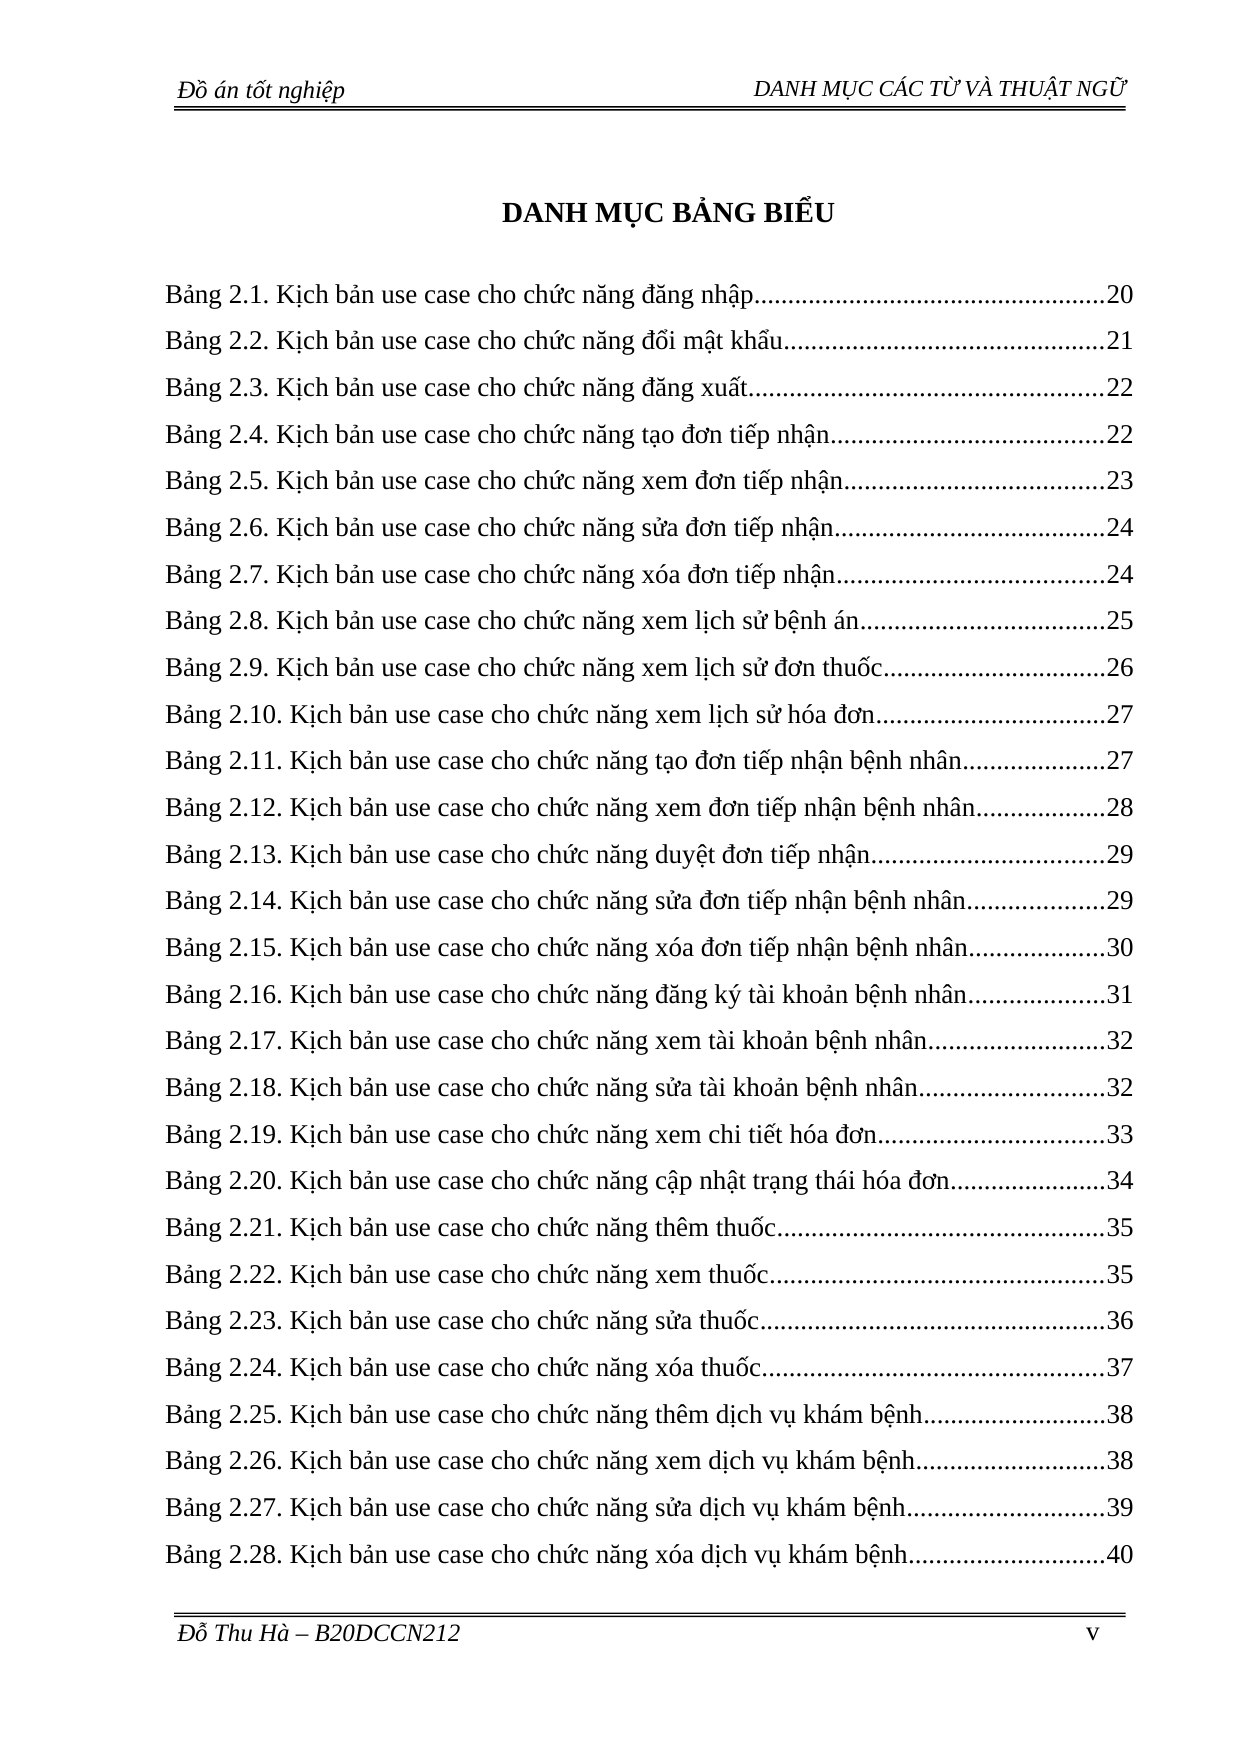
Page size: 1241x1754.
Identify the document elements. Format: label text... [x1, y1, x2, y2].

text Bảng 2.15. Kịch bản use case cho chức năng xóa đơn tiếp nhận bệnh nhân 30 [165, 931, 1134, 962]
text Bảng 2.2. Kịch bản use case cho chức năng đổi mật khẩu 21 [165, 324, 1134, 356]
text Bảng 2.23. Kịch bản use case cho chức năng sửa thuốc 36 [165, 1304, 1134, 1336]
text Bảng 2.27. Kịch bản use case cho chức năng sửa dịch vụ khám bệnh 39 [165, 1491, 1134, 1522]
subtitle DANH MỤC BẢNG BIỂU [212, 195, 1125, 228]
text Bảng 2.24. Kịch bản use case cho chức năng xóa thuốc 37 [165, 1351, 1134, 1382]
text Bảng 2.7. Kịch bản use case cho chức năng xóa đơn tiếp nhận 24 [165, 558, 1134, 589]
text Bảng 2.25. Kịch bản use case cho chức năng thêm dịch vụ khám bệnh 38 [165, 1398, 1134, 1429]
text Bảng 2.12. Kịch bản use case cho chức năng xem đơn tiếp nhận bệnh nhân 28 [165, 791, 1134, 822]
text Bảng 2.5. Kịch bản use case cho chức năng xem đơn tiếp nhận 23 [165, 464, 1134, 496]
text Bảng 2.6. Kịch bản use case cho chức năng sửa đơn tiếp nhận 24 [165, 511, 1134, 542]
text Bảng 2.18. Kịch bản use case cho chức năng sửa tài khoản bệnh nhân 32 [165, 1071, 1134, 1102]
text Bảng 2.28. Kịch bản use case cho chức năng xóa dịch vụ khám bệnh 40 [165, 1538, 1134, 1569]
text Bảng 2.26. Kịch bản use case cho chức năng xem dịch vụ khám bệnh 38 [165, 1444, 1134, 1476]
text Bảng 2.3. Kịch bản use case cho chức năng đăng xuất 22 [165, 371, 1134, 402]
text Bảng 2.10. Kịch bản use case cho chức năng xem lịch sử hóa đơn 27 [165, 698, 1134, 729]
text Bảng 2.1. Kịch bản use case cho chức năng đăng nhập 20 [165, 278, 1134, 309]
text Bảng 2.16. Kịch bản use case cho chức năng đăng ký tài khoản bệnh nhân 31 [165, 978, 1134, 1009]
text Bảng 2.11. Kịch bản use case cho chức năng tạo đơn tiếp nhận bệnh nhân 27 [165, 744, 1134, 776]
text Bảng 2.14. Kịch bản use case cho chức năng sửa đơn tiếp nhận bệnh nhân 29 [165, 884, 1134, 916]
text Bảng 2.9. Kịch bản use case cho chức năng xem lịch sử đơn thuốc 26 [165, 651, 1134, 682]
text Bảng 2.20. Kịch bản use case cho chức năng cập nhật trạng thái hóa đơn 34 [165, 1164, 1134, 1196]
text Bảng 2.17. Kịch bản use case cho chức năng xem tài khoản bệnh nhân 32 [165, 1024, 1134, 1056]
text Bảng 2.21. Kịch bản use case cho chức năng thêm thuốc 35 [165, 1211, 1134, 1242]
text Bảng 2.4. Kịch bản use case cho chức năng tạo đơn tiếp nhận 22 [165, 418, 1134, 449]
text Bảng 2.22. Kịch bản use case cho chức năng xem thuốc 35 [165, 1258, 1134, 1289]
text Bảng 2.13. Kịch bản use case cho chức năng duyệt đơn tiếp nhận 29 [165, 838, 1134, 869]
text Bảng 2.19. Kịch bản use case cho chức năng xem chi tiết hóa đơn 33 [165, 1118, 1134, 1149]
text Bảng 2.8. Kịch bản use case cho chức năng xem lịch sử bệnh án 25 [165, 604, 1134, 636]
